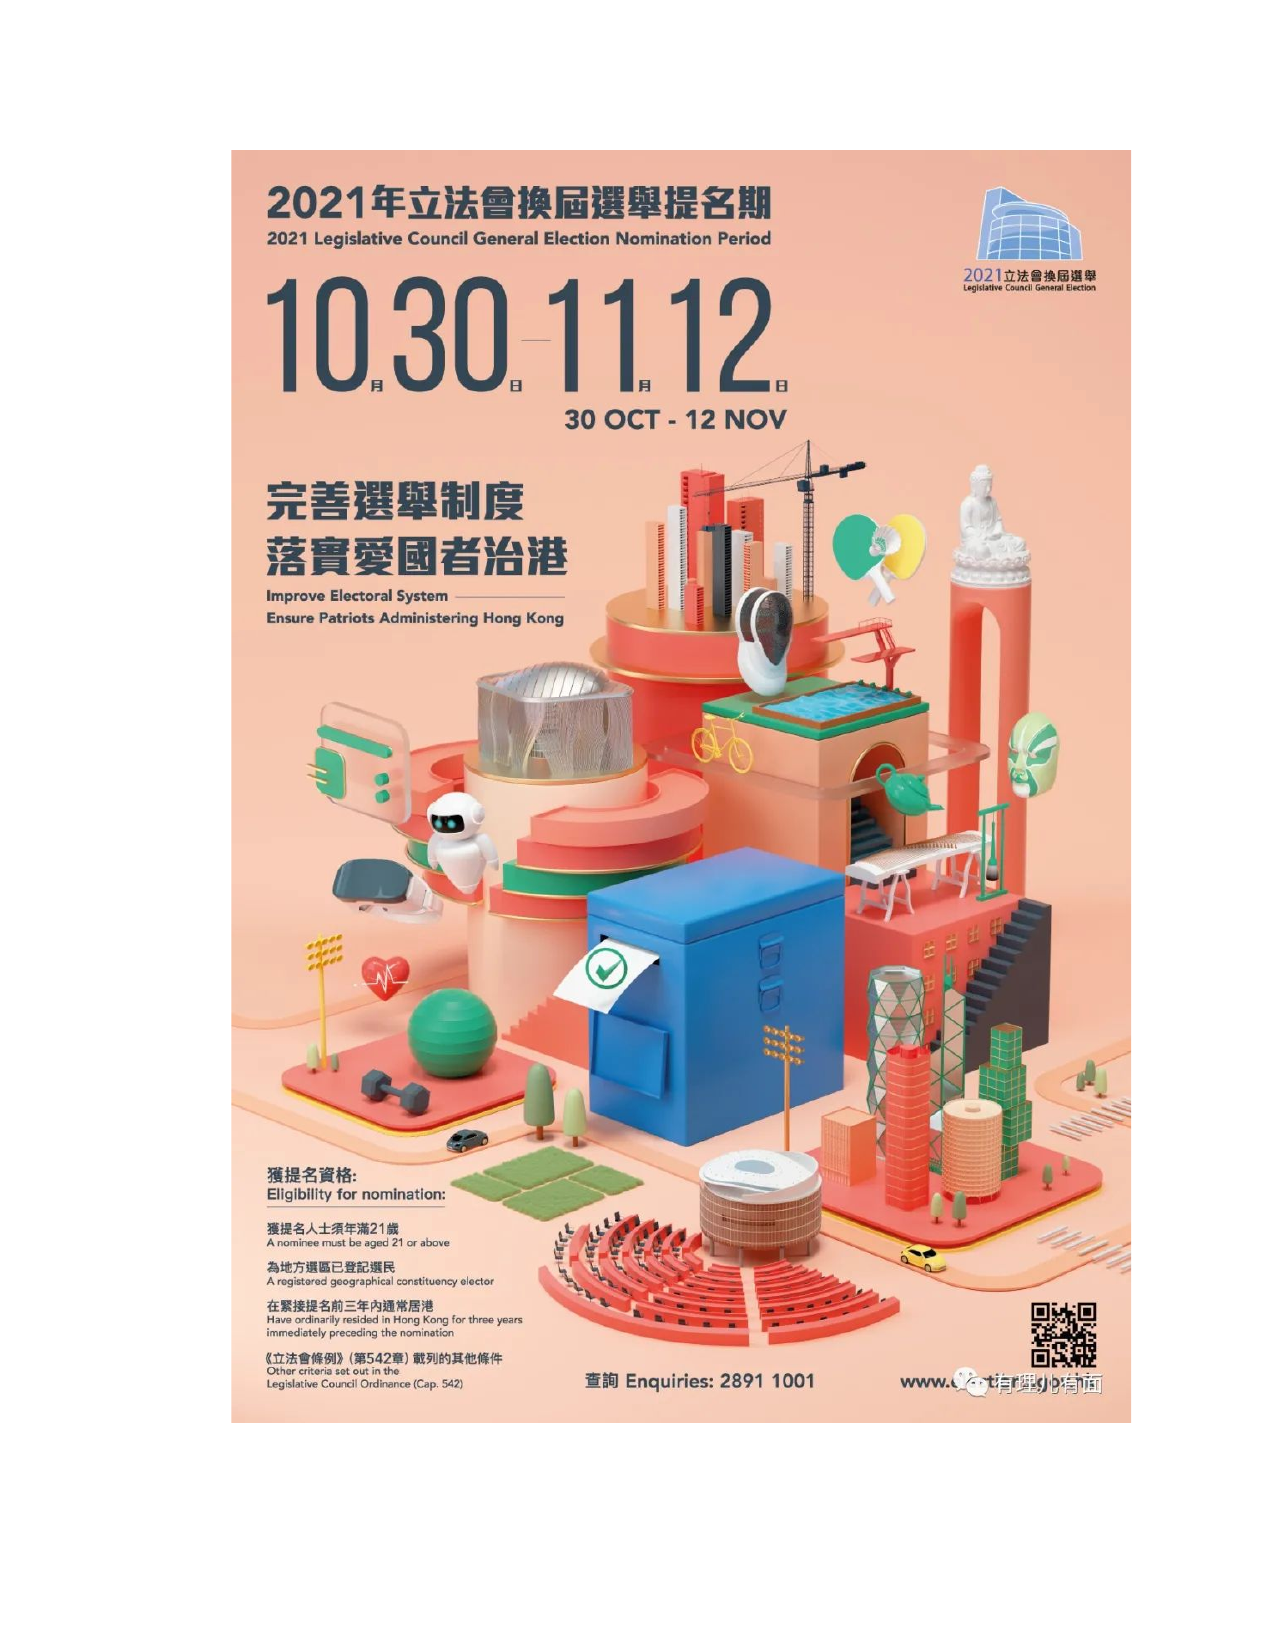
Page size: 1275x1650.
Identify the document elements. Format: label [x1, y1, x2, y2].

picture [231, 150, 1132, 1423]
